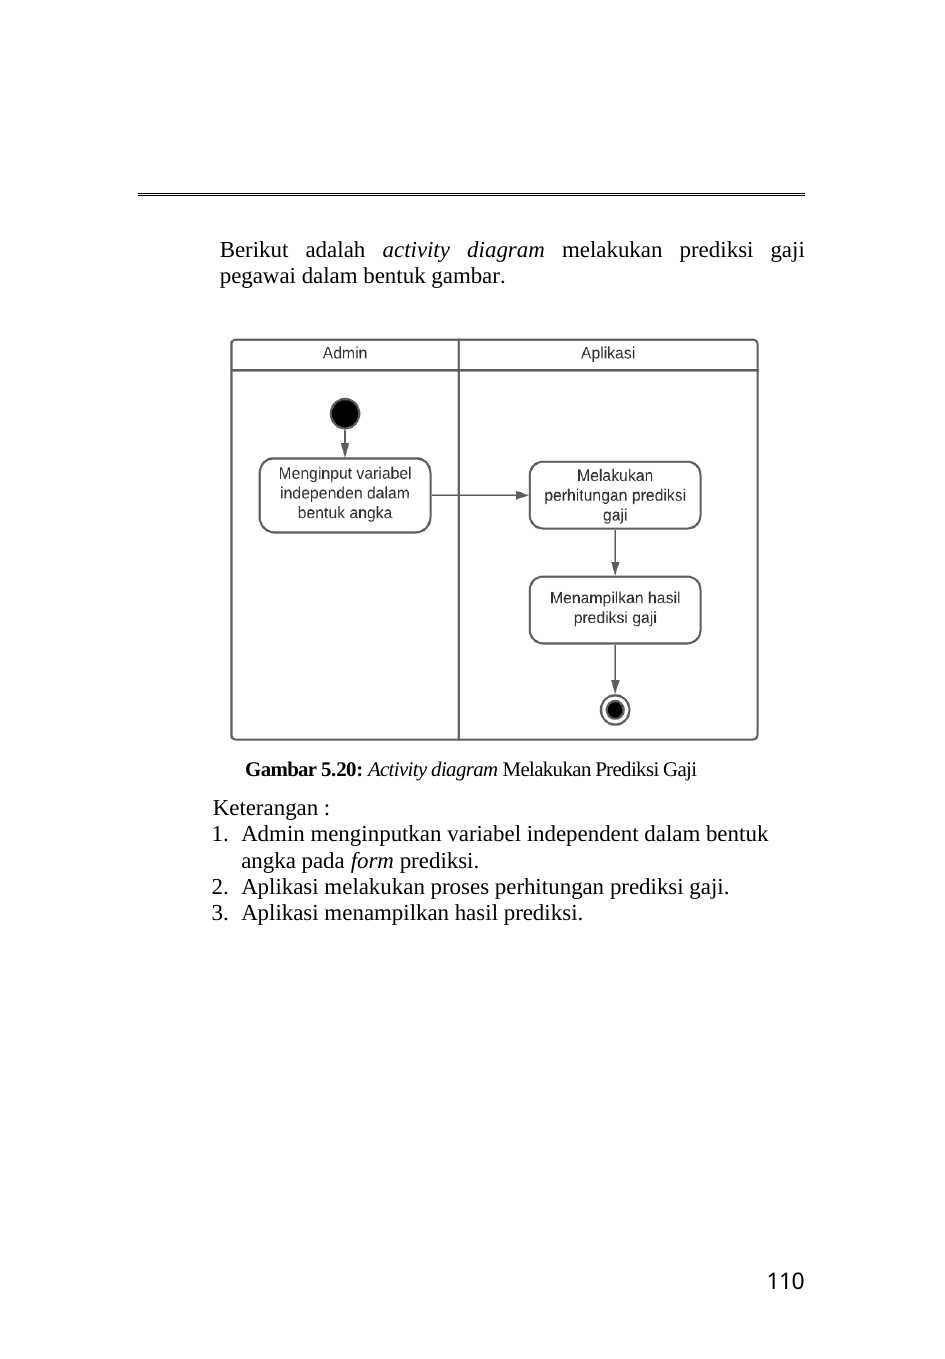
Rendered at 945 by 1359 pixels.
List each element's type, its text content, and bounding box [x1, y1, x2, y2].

list Keterangan : [182, 794, 805, 820]
list Aplikasi melakukan proses perhitungan prediksi gaji. [211, 873, 805, 899]
text Gambar 5.20: Activity diagram Melakukan Prediksi Gaji [138, 757, 805, 781]
list Aplikasi menampilkan hasil prediksi. [211, 899, 805, 926]
list Berikut adalah activity diagram melakukan prediksi gaji pegawai dalam bentuk gambar. [219, 236, 805, 289]
list Admin menginputkan variabel independent dalam bentuk angka pada form prediksi. [211, 820, 805, 873]
picture [225, 336, 762, 745]
